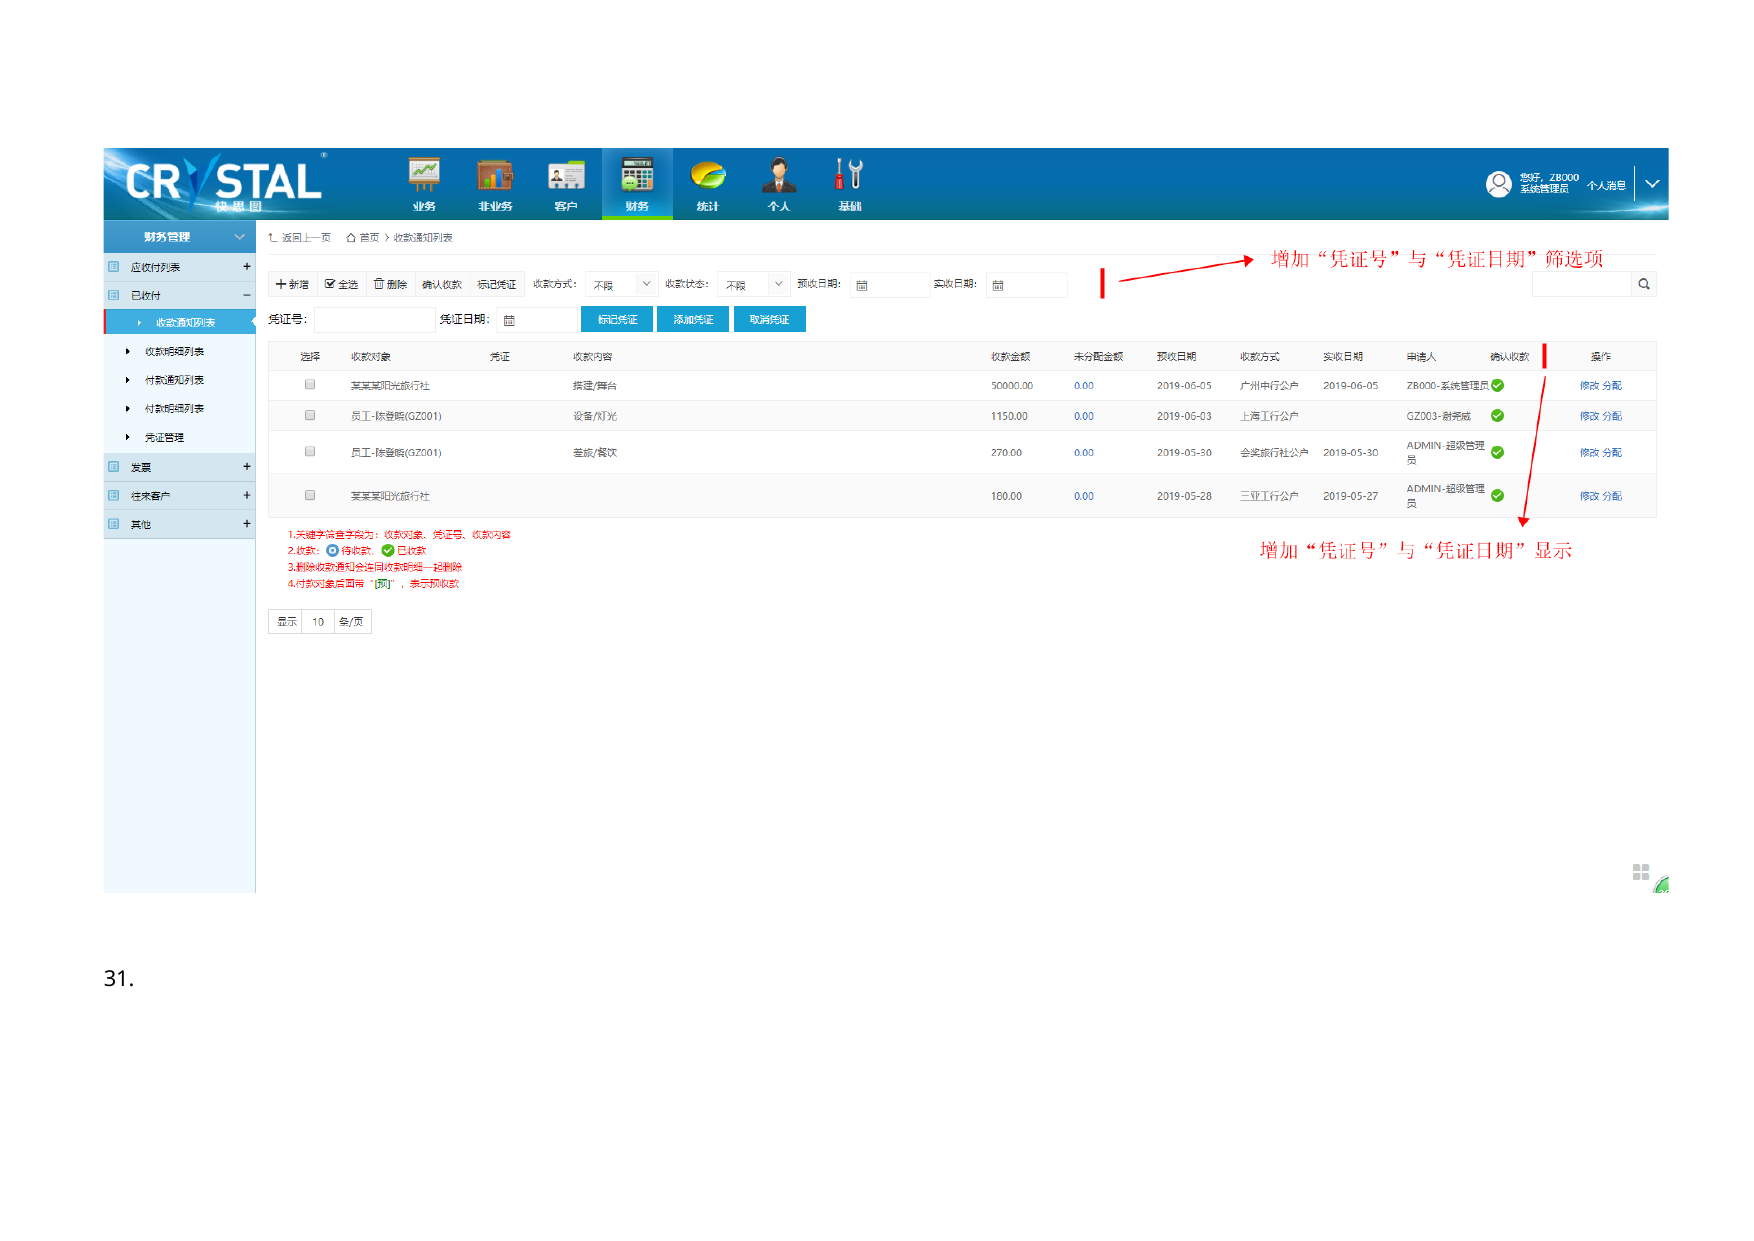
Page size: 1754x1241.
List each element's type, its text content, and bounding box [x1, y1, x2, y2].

text 31. [103, 961, 1668, 994]
picture [103, 148, 1669, 893]
